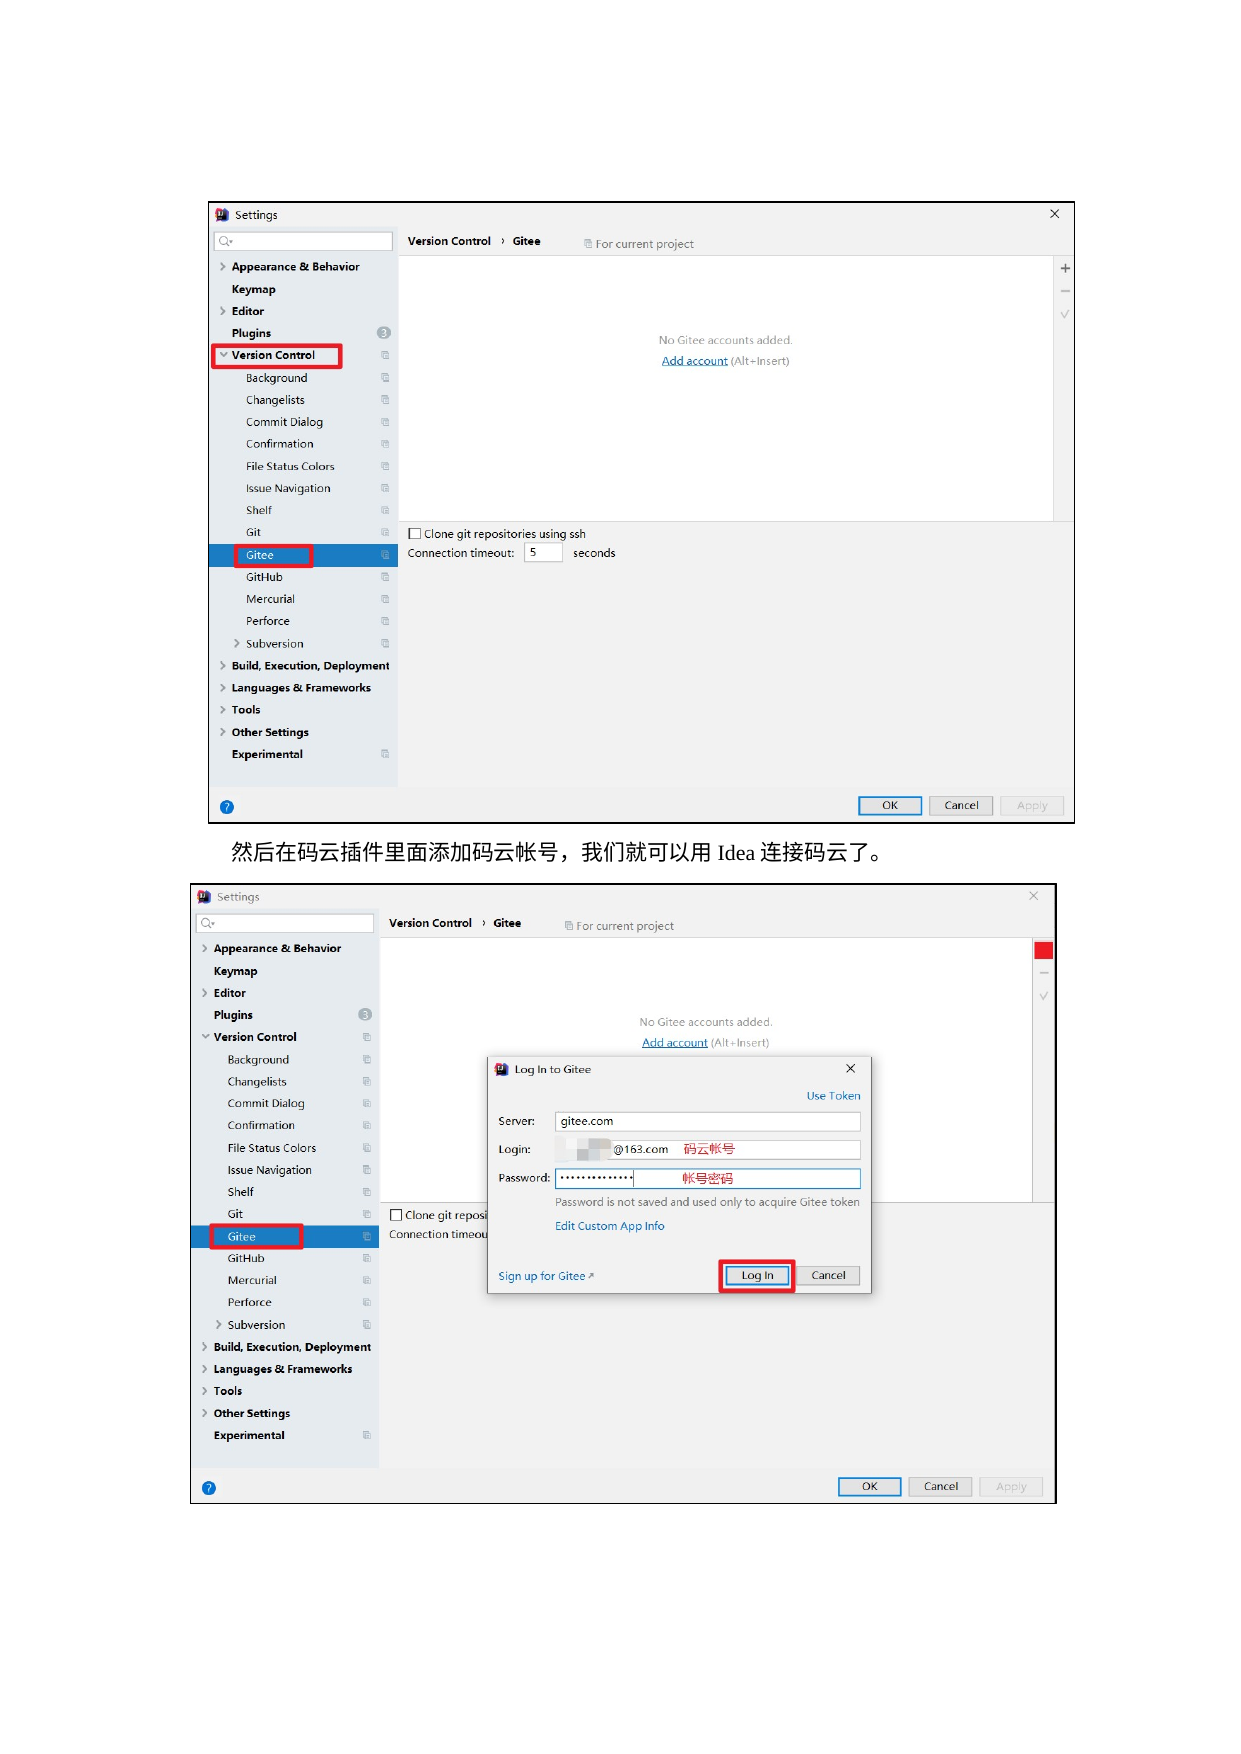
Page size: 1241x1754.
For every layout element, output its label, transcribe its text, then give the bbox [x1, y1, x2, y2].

picture [191, 885, 1055, 1503]
picture [209, 203, 1074, 822]
text 然后在码云插件里面添加码云帐号，我们就可以用 Idea 连接码云了。 [231, 835, 1076, 867]
